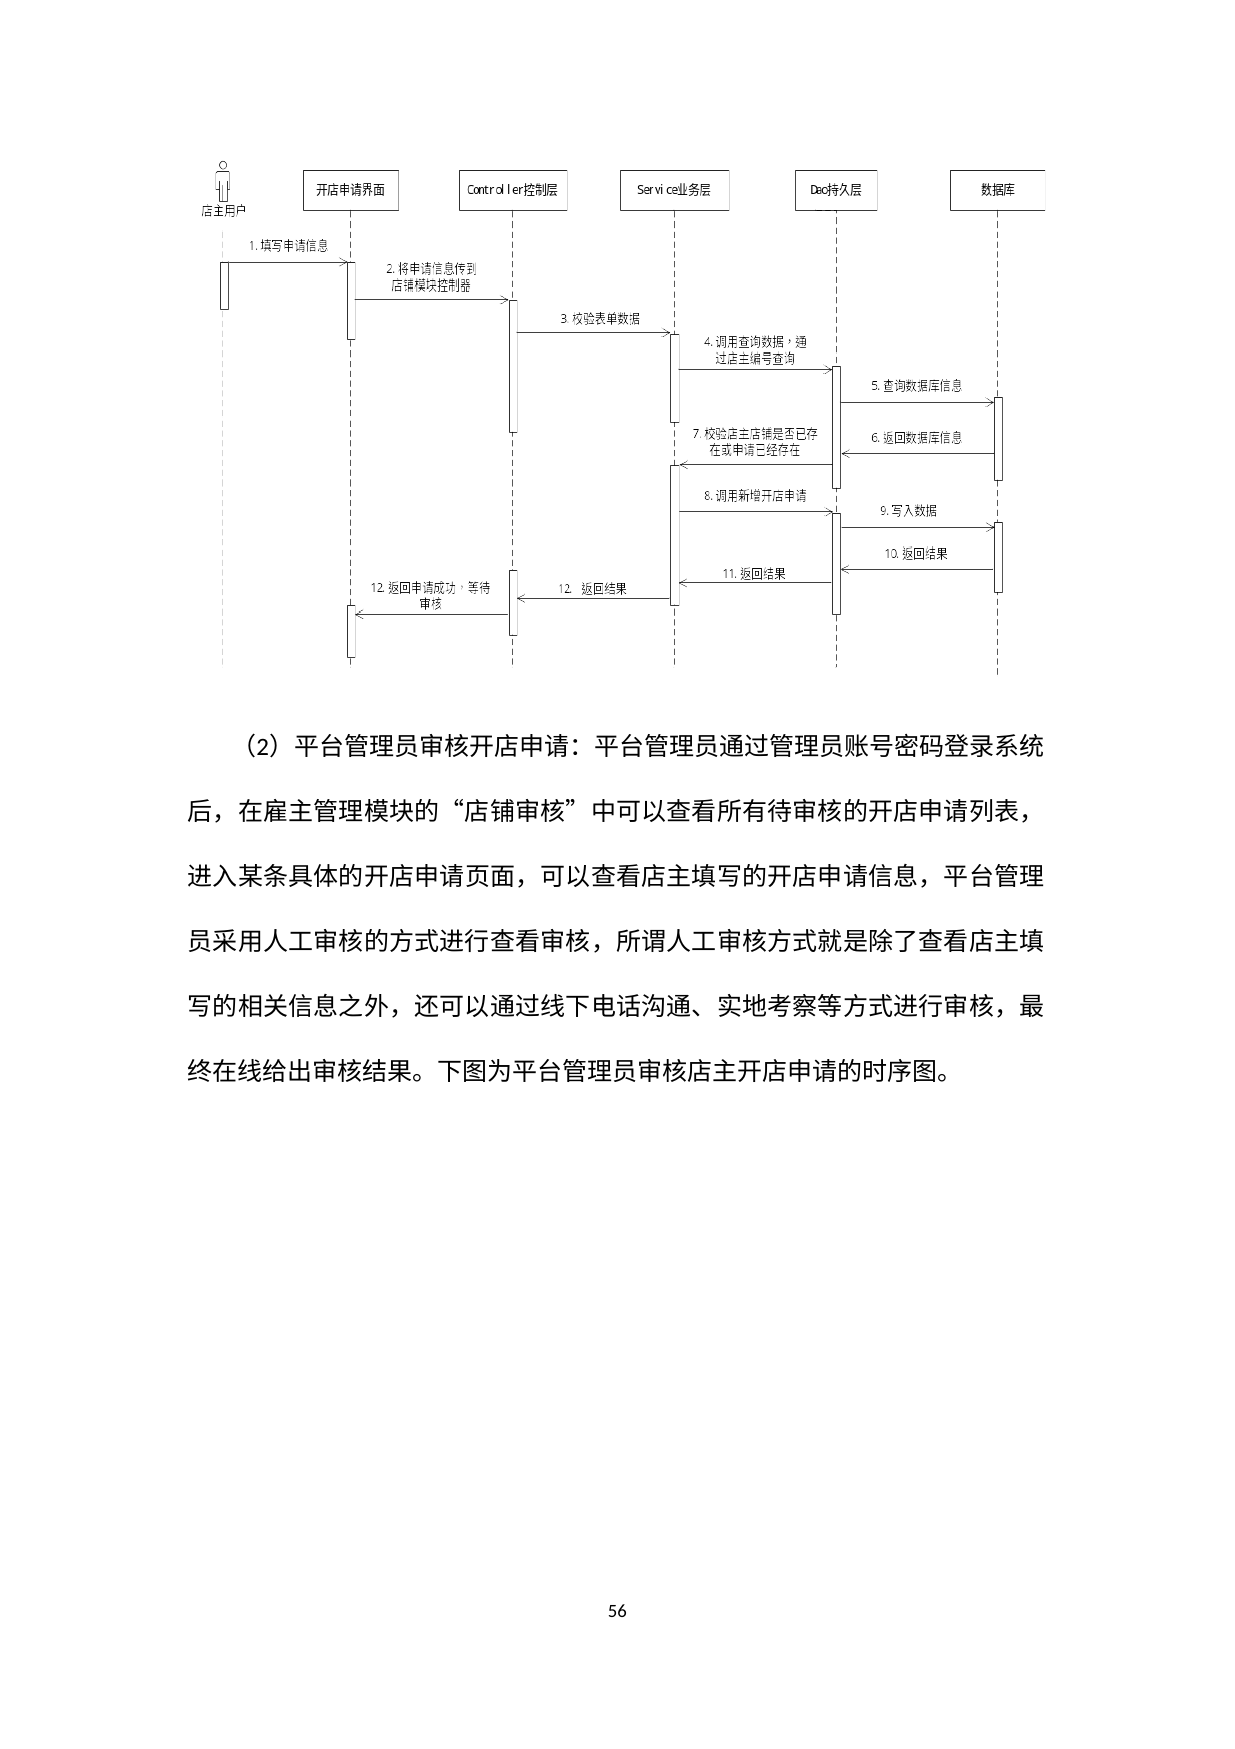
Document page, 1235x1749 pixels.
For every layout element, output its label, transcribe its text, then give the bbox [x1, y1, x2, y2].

text （2）平台管理员审核开店申请：平台管理员通过管理员账号密码登录系统后，在雇主管理模块的“店铺审核”中可以查看所有待审核的开店申请列表，进入某条具体的开店申请页面，可以查看店主填写的开店申请信息，平台管理员采用人工审核的方式进行查看审核，所谓人工审核方式就是除了查看店主填写的相关信息之外，还可以通过线下电话沟通、实地考察等方式进行审核，最终在线给出审核结果。下图为平台管理员审核店主开店申请的时序图。 [187, 712, 1047, 1102]
